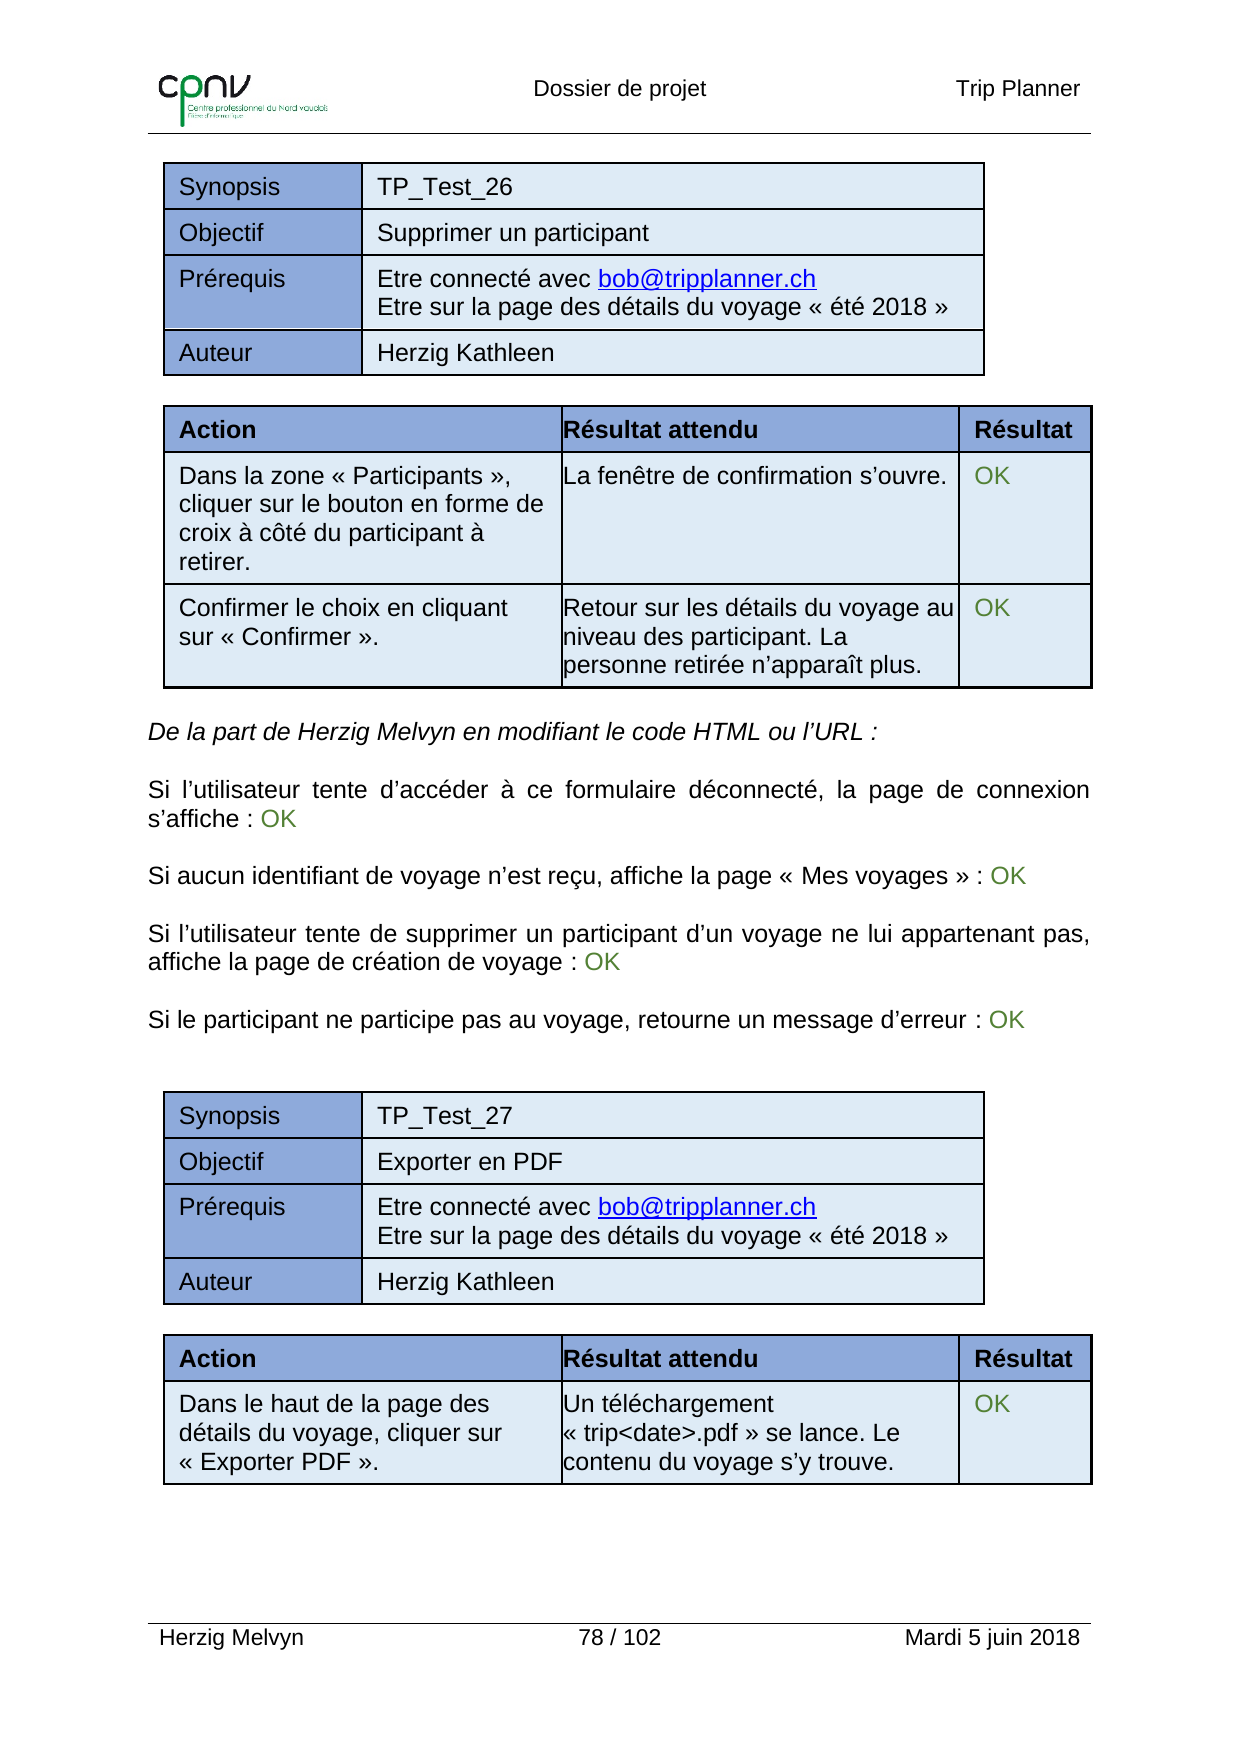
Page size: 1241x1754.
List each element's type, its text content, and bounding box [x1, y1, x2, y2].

text Si le participant ne participe pas au voyage, retourne un message d’erreur : OK [148, 1005, 1092, 1033]
table_cell Herzig Kathleen [363, 1259, 983, 1303]
text De la part de Herzig Melvyn en modifiant le code HTML ou l’URL : [148, 717, 1092, 746]
table_cell Exporter en PDF [363, 1139, 983, 1183]
table_cell La fenêtre de confirmation s’ouvre. [563, 453, 958, 583]
table_cell Prérequis [165, 1185, 361, 1257]
table_cell Dans le haut de la page des détails du voyage, cliquer sur « Exporter PDF ». [165, 1382, 561, 1483]
table_header Synopsis [165, 164, 361, 208]
text Si l’utilisateur tente d’accéder à ce formulaire déconnecté, la page de connexion s’affiche : OK [148, 775, 1092, 832]
table_cell Auteur [165, 331, 361, 374]
text Si aucun identifiant de voyage n’est reçu, affiche la page « Mes voyages » : OK [148, 861, 1092, 890]
text Si l’utilisateur tente de supprimer un participant d’un voyage ne lui appartenant pas, affiche la page de création de voyage : OK [148, 918, 1092, 976]
picture [158, 75, 328, 127]
table_cell Confirmer le choix en cliquant sur « Confirmer ». [165, 585, 561, 686]
table_header Résultat attendu [563, 1336, 958, 1380]
table_header Résultat attendu [563, 407, 958, 451]
table_cell Herzig Kathleen [363, 331, 983, 374]
table_cell Etre connecté avec bob@tripplanner.ch Etre sur la page des détails du voyage « été 2018 » [363, 1185, 983, 1257]
table_cell Un téléchargement « trip<date>.pdf » se lance. Le contenu du voyage s’y trouve. [563, 1382, 958, 1483]
table_cell Etre connecté avec bob@tripplanner.ch Etre sur la page des détails du voyage « été 2018 » [363, 256, 983, 328]
table_header TP_Test_26 [363, 164, 983, 208]
table_cell Prérequis [165, 256, 361, 328]
table_cell Objectif [165, 1139, 361, 1183]
table_cell OK [960, 585, 1090, 686]
table_header Action [165, 1336, 561, 1380]
table_cell OK [960, 1382, 1090, 1483]
table_cell Objectif [165, 210, 361, 254]
table_cell Dans la zone « Participants », cliquer sur le bouton en forme de croix à côté du participant à retirer. [165, 453, 561, 583]
table_header Action [165, 407, 561, 451]
table_cell Supprimer un participant [363, 210, 983, 254]
table_header TP_Test_27 [363, 1093, 983, 1137]
table_cell OK [960, 453, 1090, 583]
table_cell Retour sur les détails du voyage au niveau des participant. La personne retirée n’apparaît plus. [563, 585, 958, 686]
table_header Résultat [960, 407, 1090, 451]
table_cell Auteur [165, 1259, 361, 1303]
table_header Synopsis [165, 1093, 361, 1137]
table_header Résultat [960, 1336, 1090, 1380]
